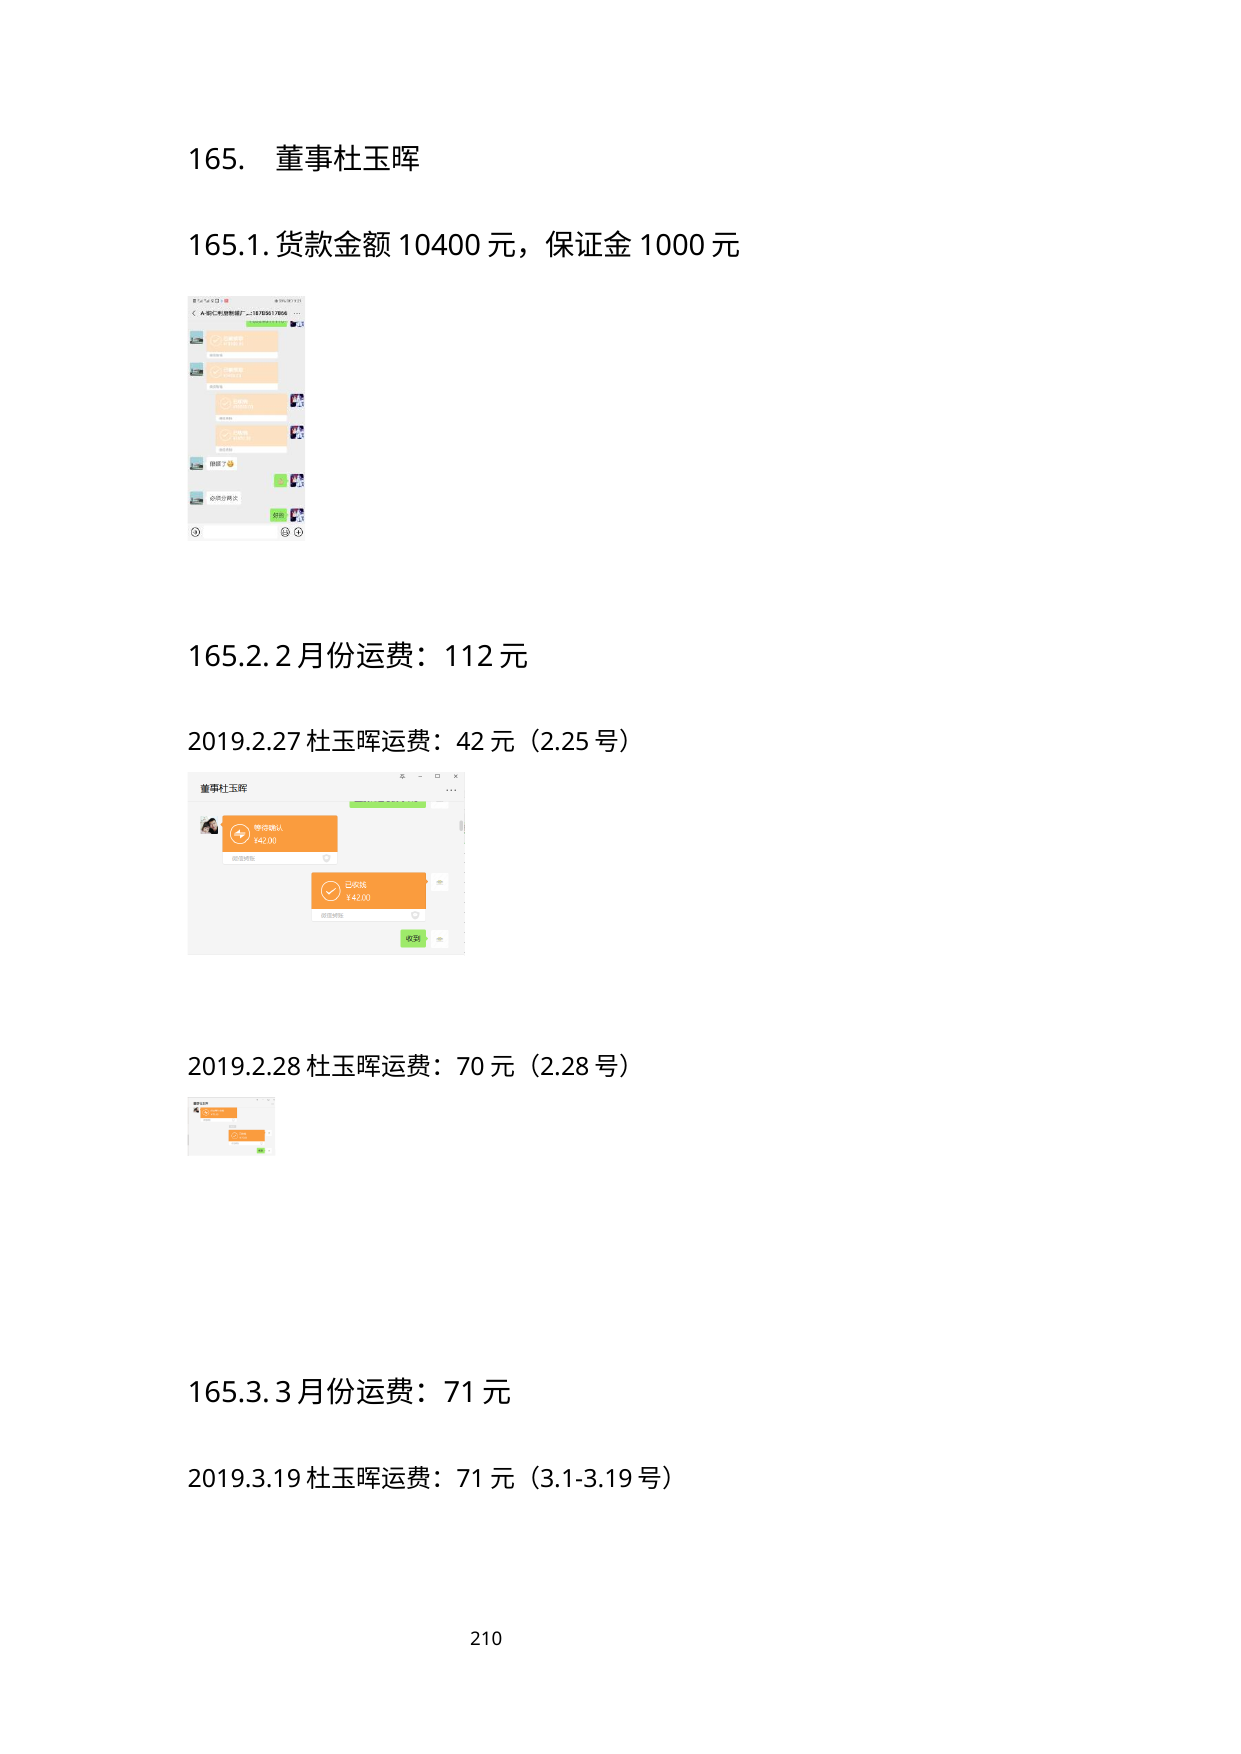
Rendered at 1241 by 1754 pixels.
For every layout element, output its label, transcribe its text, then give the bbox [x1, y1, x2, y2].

text 2019.2.27杜玉晖运费：42元（2.25号） [187, 707, 1053, 772]
subtitle 货款金额10400元，保证金1000元 [187, 210, 1053, 275]
picture [187, 1097, 275, 1156]
picture [187, 296, 306, 541]
text 2019.2.28杜玉晖运费：70元（2.28号） [187, 1032, 1053, 1097]
subtitle 3月份运费：71元 [187, 1357, 1053, 1422]
subtitle 2月份运费：112元 [187, 621, 1053, 686]
picture [187, 772, 465, 956]
subtitle 董事杜玉晖 [187, 124, 1053, 189]
text 2019.3.19杜玉晖运费：71元（3.1-3.19号） [187, 1444, 1053, 1509]
